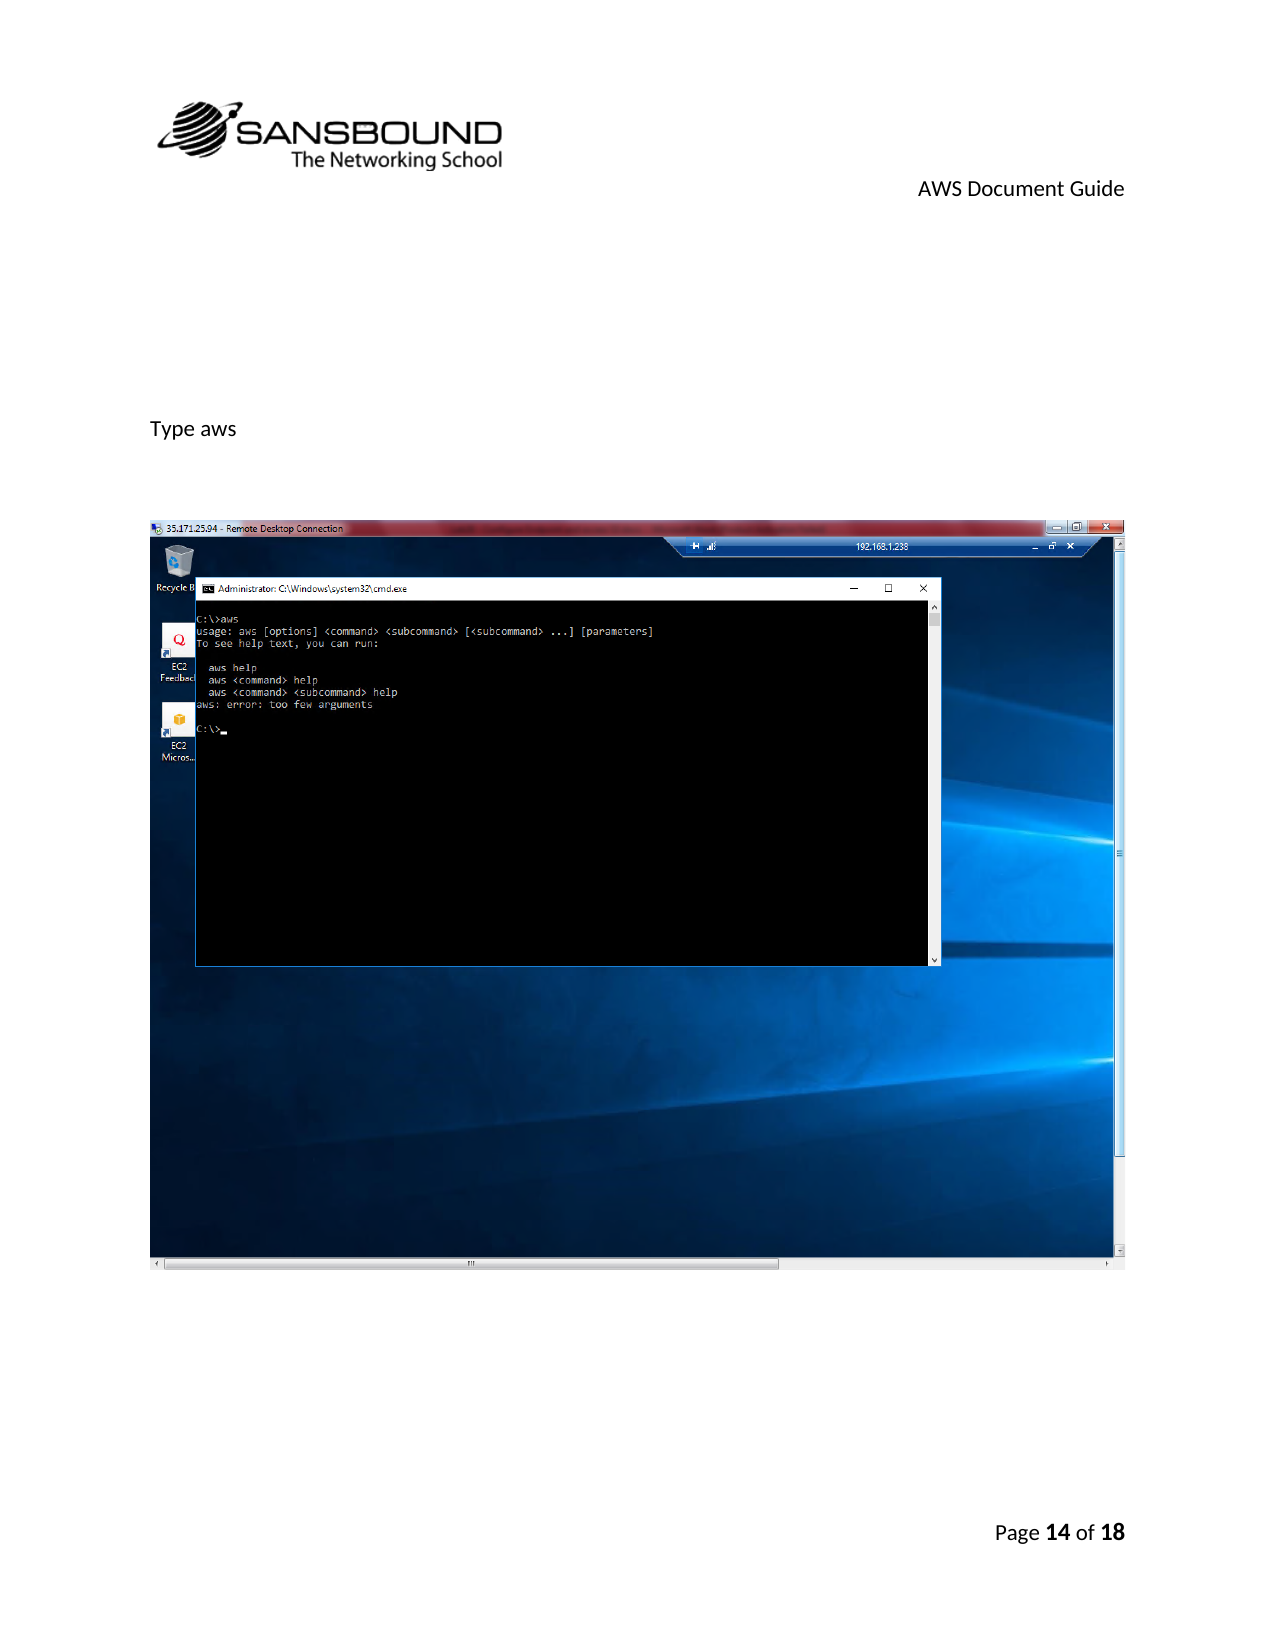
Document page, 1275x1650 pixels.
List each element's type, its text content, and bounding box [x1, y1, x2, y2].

picture [150, 75, 514, 197]
text Type aws [150, 414, 1125, 442]
picture [150, 520, 1125, 1270]
